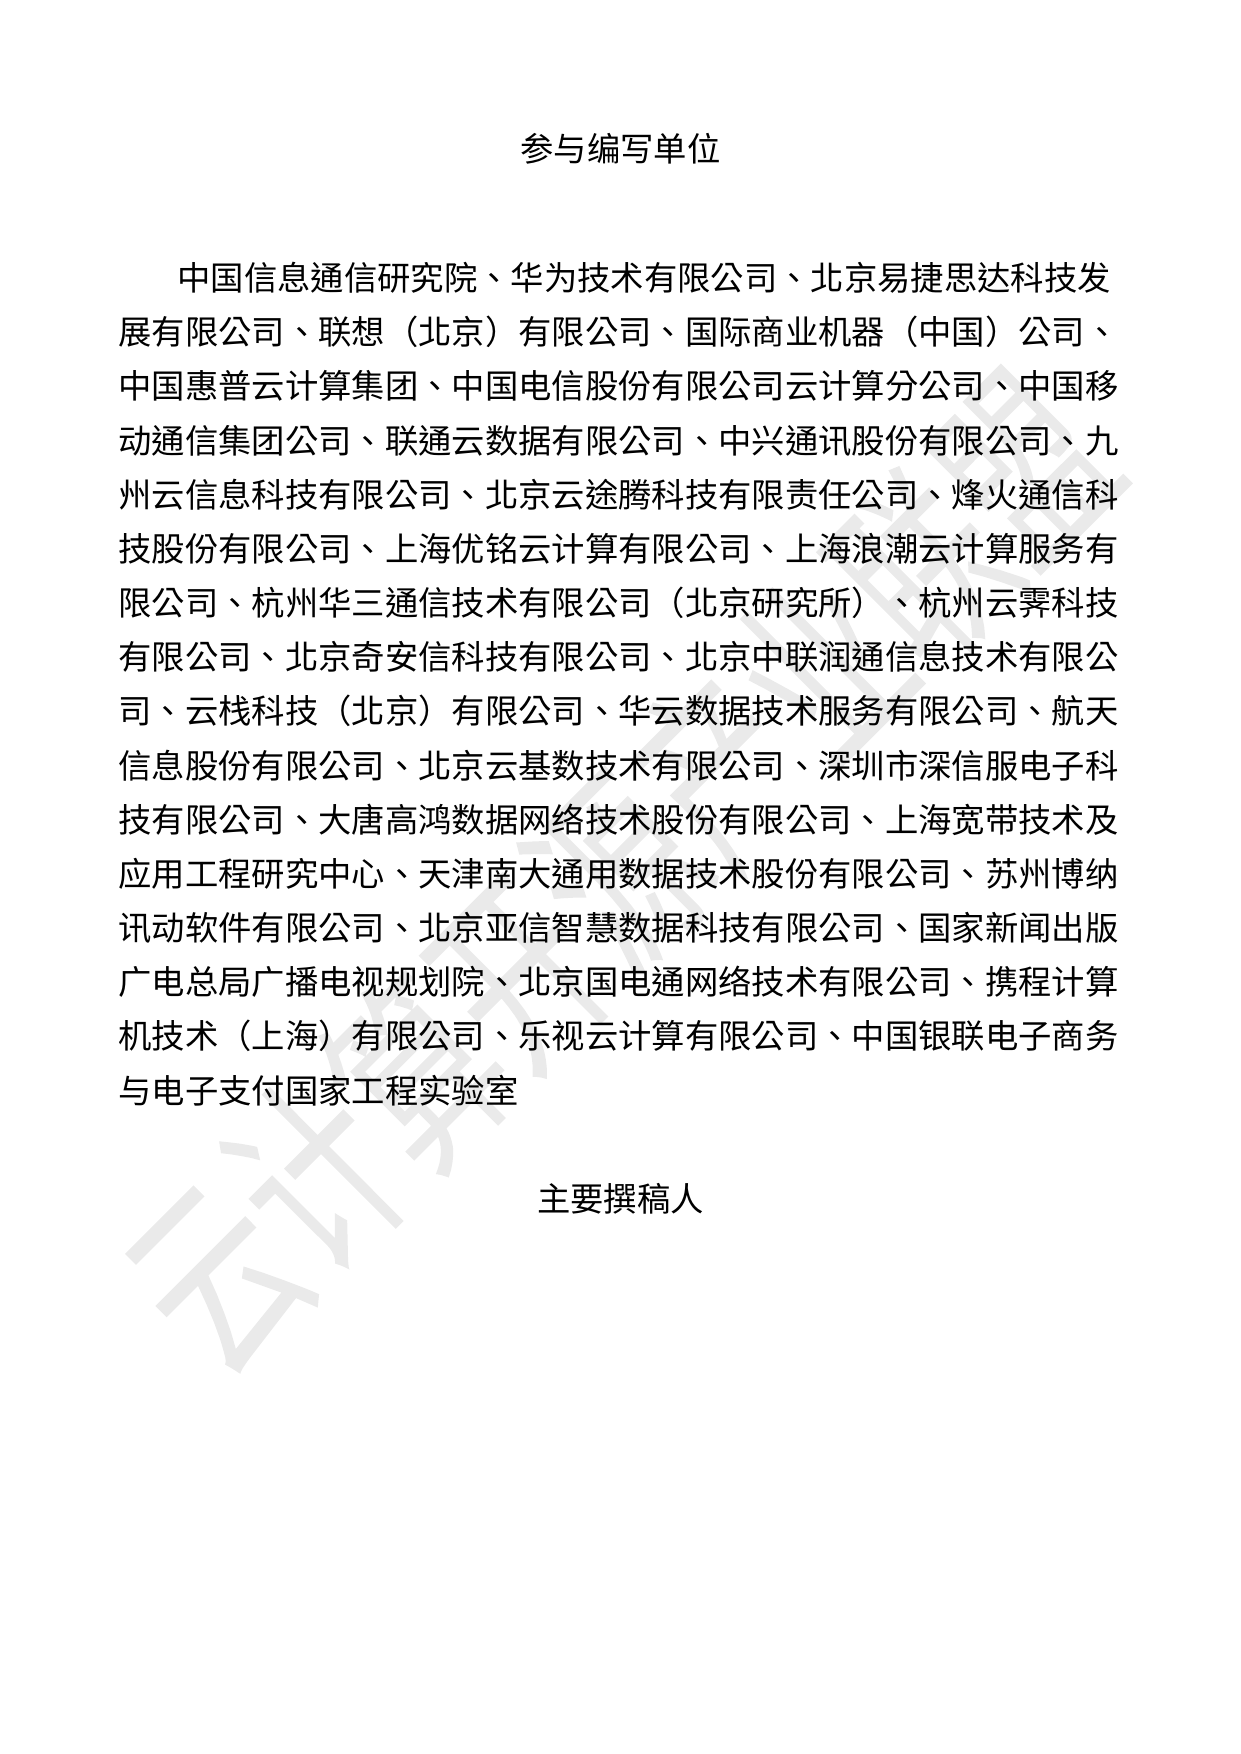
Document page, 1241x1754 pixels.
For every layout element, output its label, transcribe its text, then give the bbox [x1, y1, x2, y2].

text 中国信息通信研究院、华为技术有限公司、北京易捷思达科技发展有限公司、联想（北京）有限公司、国际商业机器（中国）公司、中国惠普云计算集团、中国电信股份有限公司云计算分公司、中国移动通信集团公司、联通云数据有限公司、中兴通讯股份有限公司、九州云信息科技有限公司、北京云途腾科技有限责任公司、烽火通信科技股份有限公司、上海优铭云计算有限公司、上海浪潮云计算服务有限公司、杭州华三通信技术有限公司（北京研究所）、杭州云霁科技有限公司、北京奇安信科技有限公司、北京中联润通信息技术有限公司、云栈科技（北京）有限公司、华云数据技术服务有限公司、航天信息股份有限公司、北京云基数技术有限公司、深圳市深信服电子科技有限公司、大唐高鸿数据网络技术股份有限公司、上海宽带技术及应用工程研究中心、天津南大通用数据技术股份有限公司、苏州博纳讯动软件有限公司、北京亚信智慧数据科技有限公司、国家新闻出版广电总局广播电视规划院、北京国电通网络技术有限公司、携程计算机技术（上海）有限公司、乐视云计算有限公司、中国银联电子商务与电子支付国家工程实验室 [118, 247, 1122, 1114]
subtitle 参与编写单位 [118, 118, 1122, 172]
subtitle 主要撰稿人 [118, 1168, 1122, 1222]
